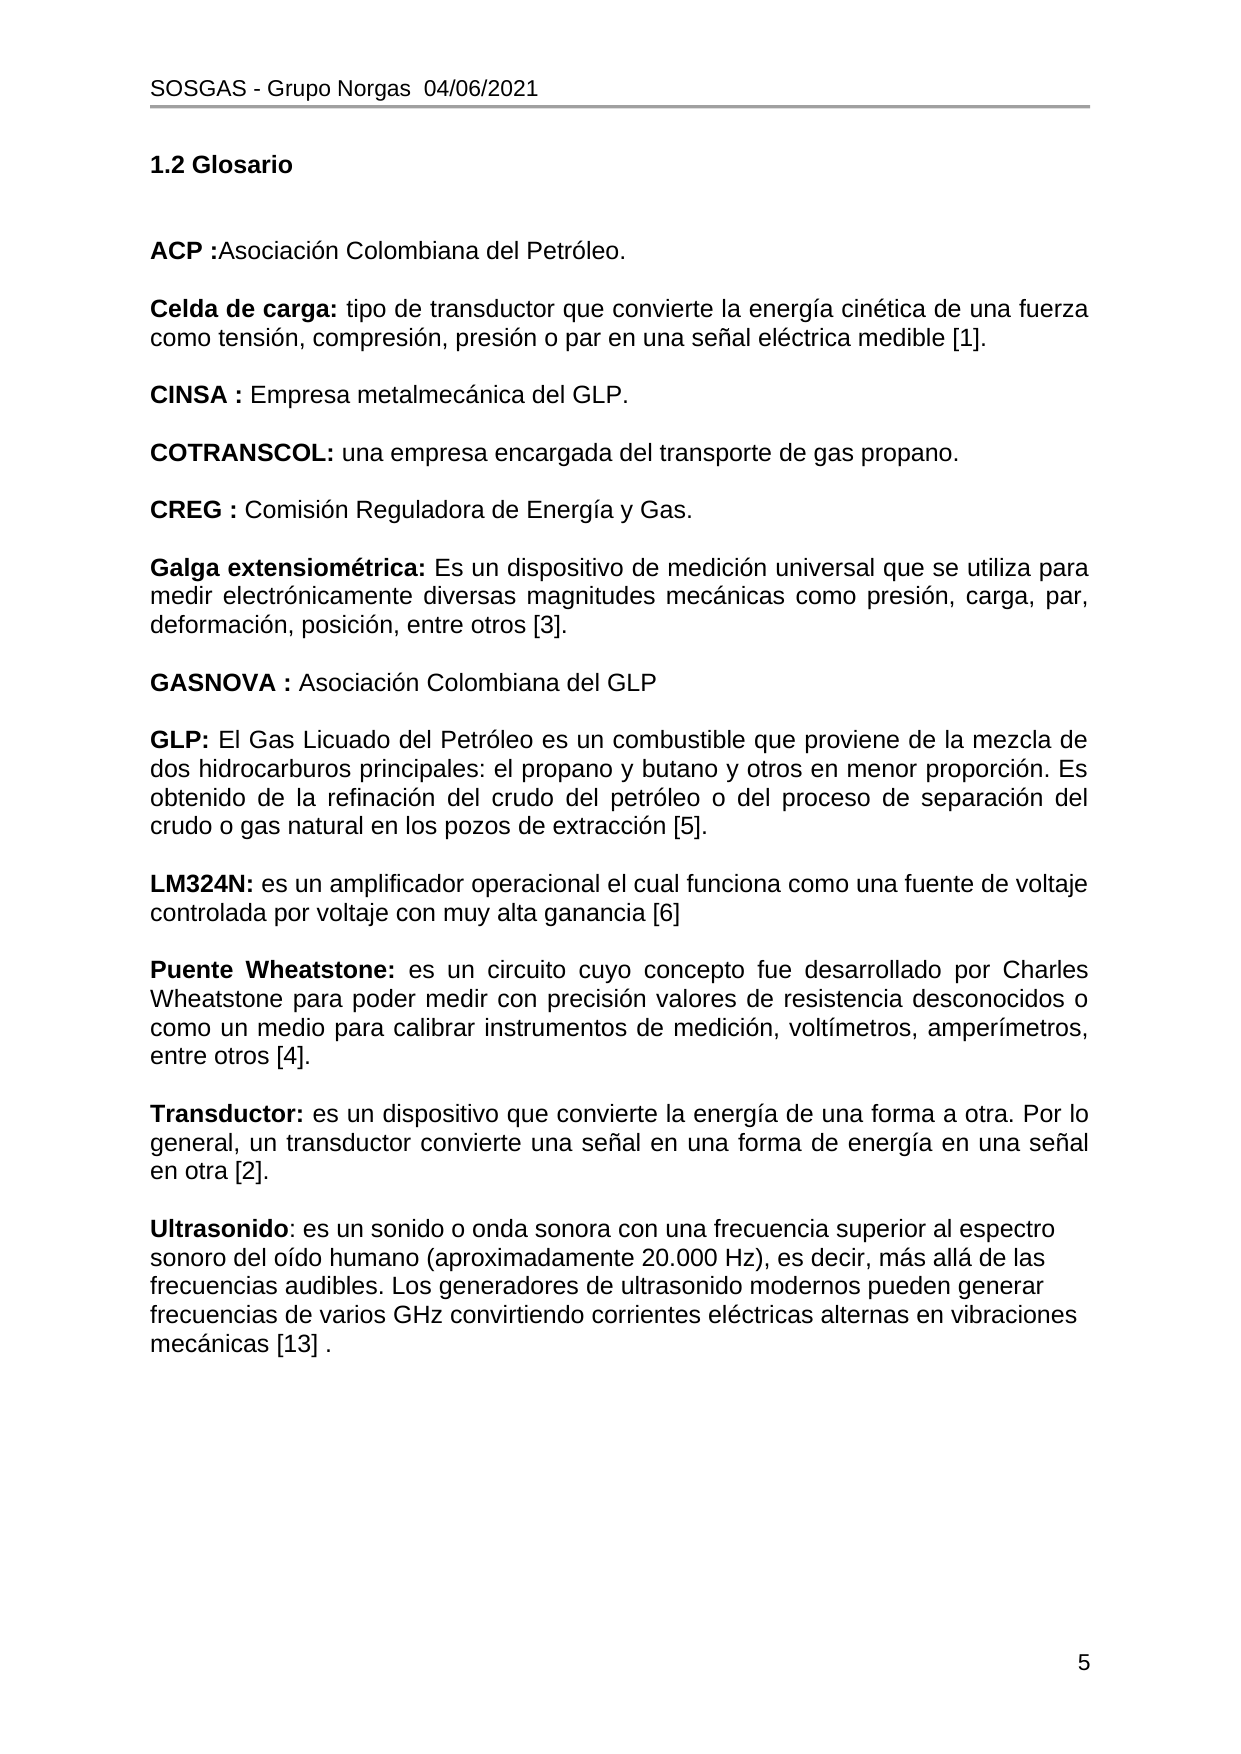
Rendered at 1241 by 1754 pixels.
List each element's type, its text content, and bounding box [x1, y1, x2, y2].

text CREG : Comisión Reguladora de Energía y Gas. [150, 495, 1090, 524]
text Ultrasonido: es un sonido o onda sonora con una frecuencia superior al espectro sonoro del oído humano (aproximadamente 20.000 Hz), es decir, más allá de las frecuencias audibles. Los generadores de ultrasonido modernos pueden generar frecuencias de varios GHz convirtiendo corrientes eléctricas alternas en vibraciones mecánicas [13] . [150, 1214, 1090, 1357]
text 1.2 Glosario [150, 150, 1090, 179]
text Galga extensiométrica: Es un dispositivo de medición universal que se utiliza para medir electrónicamente diversas magnitudes mecánicas como presión, carga, par, deformación, posición, entre otros [3]. [150, 552, 1090, 639]
text LM324N: es un amplificador operacional el cual funciona como una fuente de voltaje controlada por voltaje con muy alta ganancia [6] [150, 869, 1090, 926]
text CINSA : Empresa metalmecánica del GLP. [150, 380, 1090, 409]
text ACP :Asociación Colombiana del Petróleo. [150, 236, 1090, 265]
text GASNOVA : Asociación Colombiana del GLP [150, 667, 1090, 696]
text Celda de carga: tipo de transductor que convierte la energía cinética de una fuerza como tensión, compresión, presión o par en una señal eléctrica medible [1]. [150, 294, 1090, 351]
text Puente Wheatstone: es un circuito cuyo concepto fue desarrollado por Charles Wheatstone para poder medir con precisión valores de resistencia desconocidos o como un medio para calibrar instrumentos de medición, voltímetros, amperímetros, entre otros [4]. [150, 955, 1090, 1070]
text GLP: El Gas Licuado del Petróleo es un combustible que proviene de la mezcla de dos hidrocarburos principales: el propano y butano y otros en menor proporción. Es obtenido de la refinación del crudo del petróleo o del proceso de separación del crudo o gas natural en los pozos de extracción [5]. [150, 725, 1090, 840]
text COTRANSCOL: una empresa encargada del transporte de gas propano. [150, 437, 1090, 466]
text Transductor: es un dispositivo que convierte la energía de una forma a otra. Por lo general, un transductor convierte una señal en una forma de energía en una señal en otra [2]. [150, 1099, 1090, 1185]
